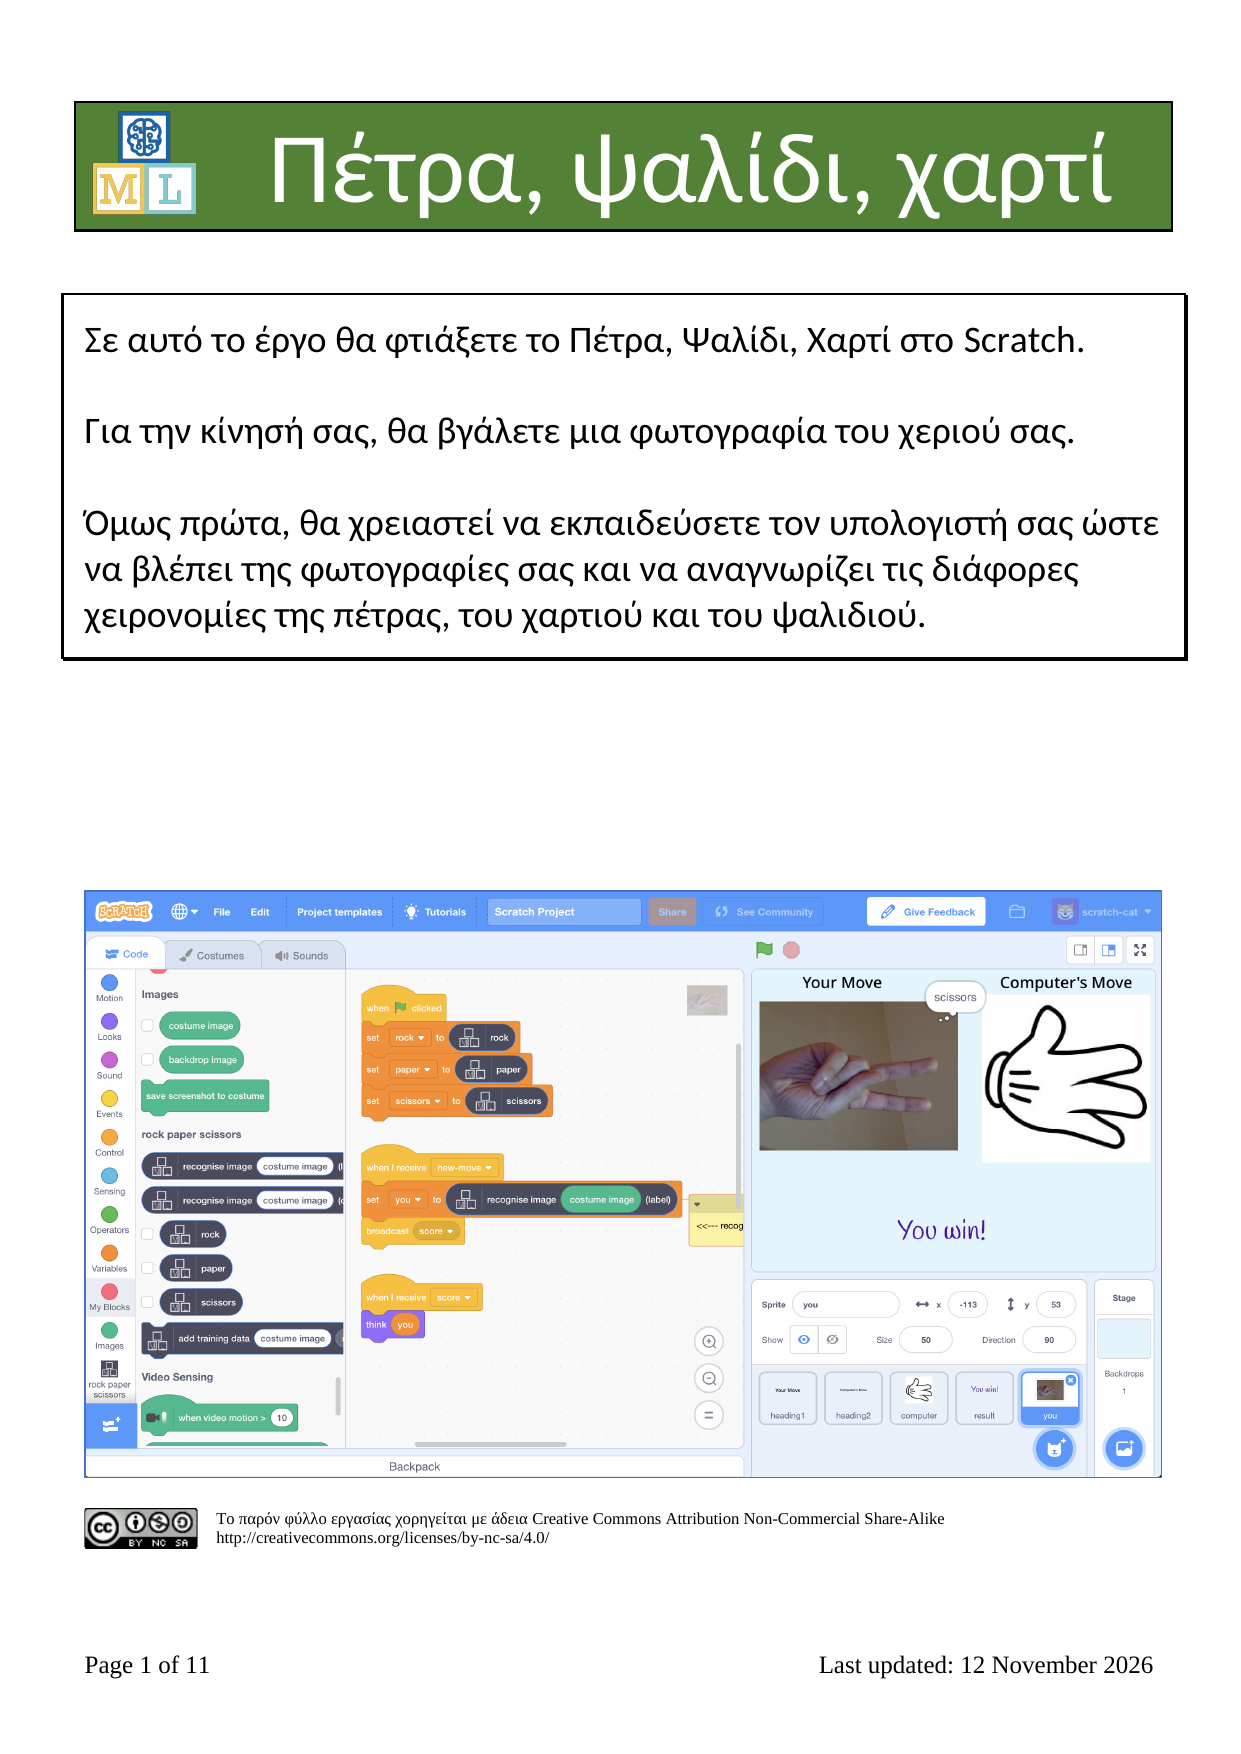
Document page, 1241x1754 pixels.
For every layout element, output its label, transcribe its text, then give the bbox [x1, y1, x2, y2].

text Το παρόν φύλλο εργασίας χορηγείται με άδεια Creative Commons Attribution Non-Commercial Share-Alike [198, 1508, 1163, 1528]
picture [86, 892, 1161, 1477]
text Για την κίνησή σας, θα βγάλετε μια φωτογραφία του χεριού σας. [84, 407, 1163, 453]
text http://creativecommons.org/licenses/by-nc-sa/4.0/ [198, 1528, 1163, 1547]
text Σε αυτό το έργο θα φτιάξετε το Πέτρα, Ψαλίδι, Χαρτί στο Scratch. [64, 295, 1184, 361]
picture [70, 87, 219, 236]
text Όμως πρώτα, θα χρειαστεί να εκπαιδεύσετε τον υπολογιστή σας ώστε να βλέπει της φωτογραφίες σας και να αναγνωρίζει τις διάφορες χειρονομίες της πέτρας, του χαρτιού και του ψαλιδιού. [64, 476, 1184, 657]
picture [84, 1508, 198, 1549]
text Πέτρα, ψαλίδι, χαρτί [219, 103, 1171, 229]
